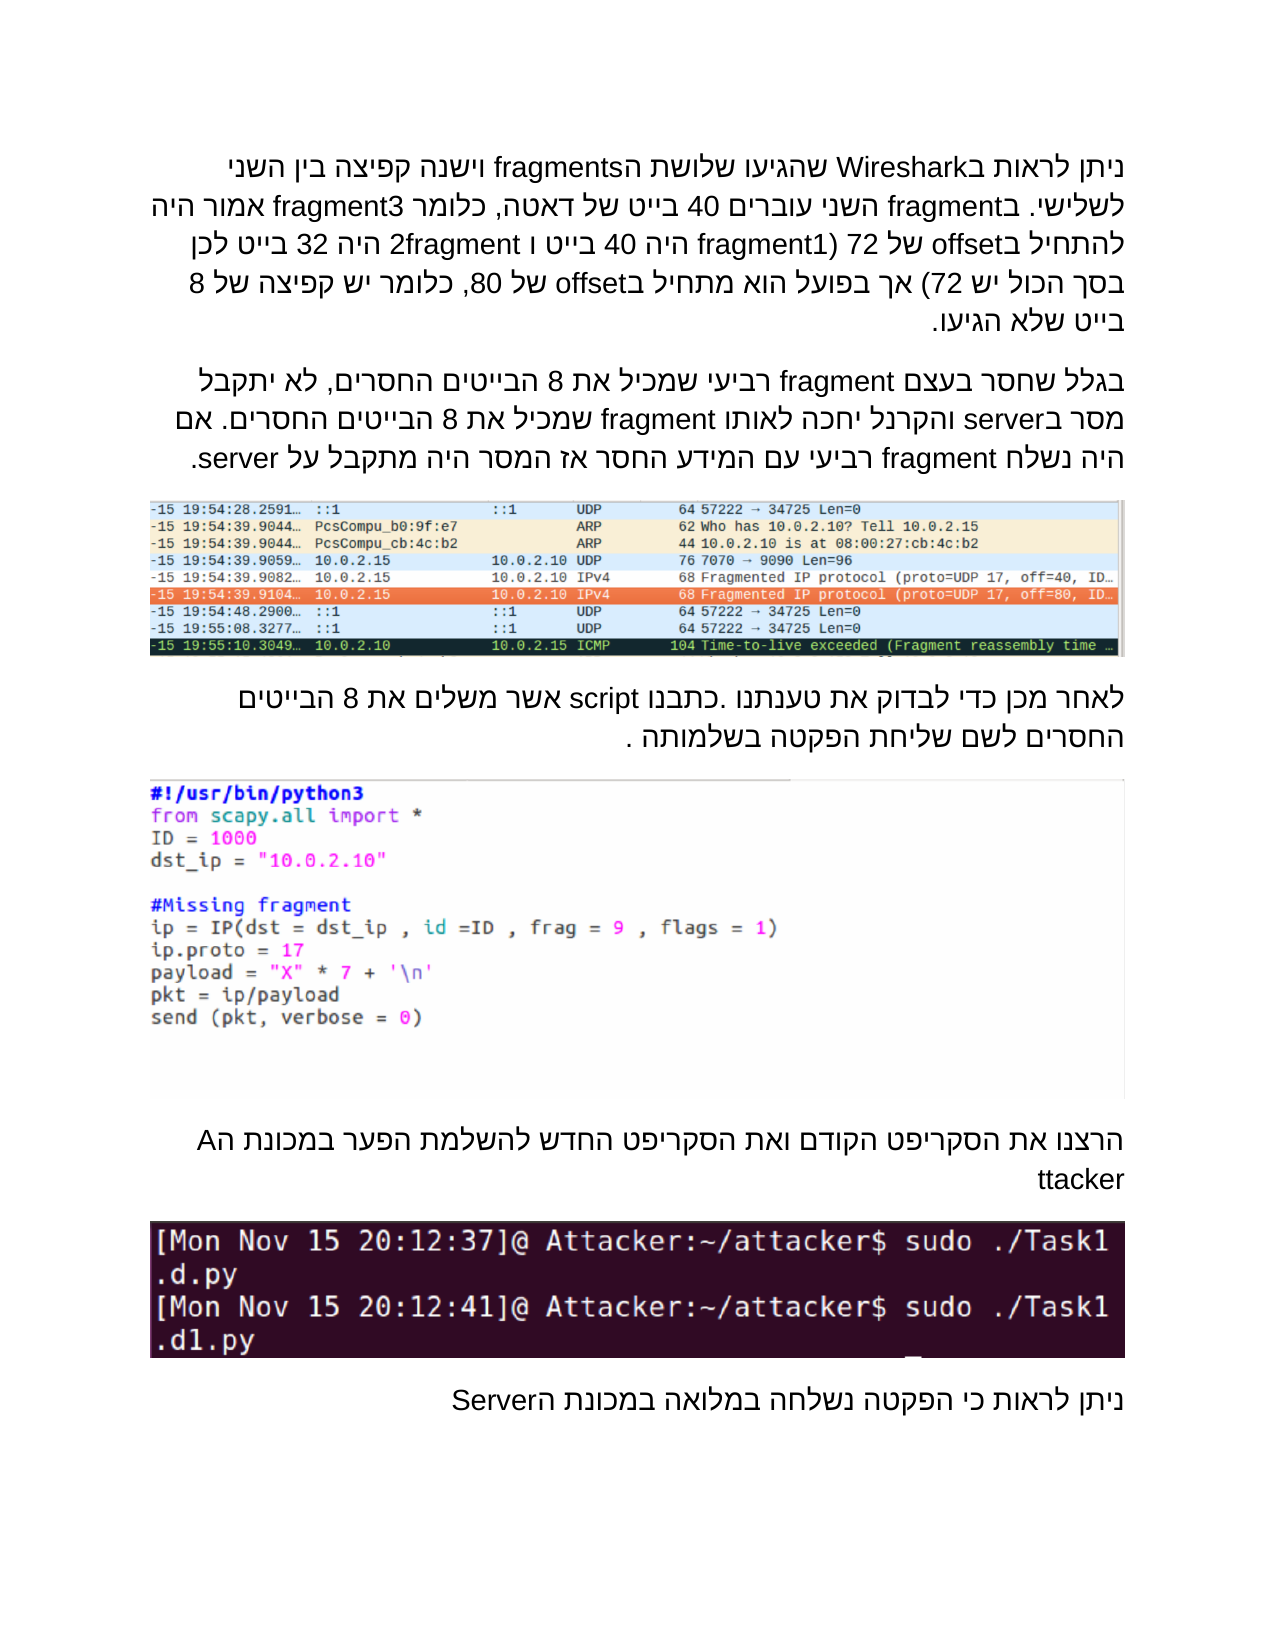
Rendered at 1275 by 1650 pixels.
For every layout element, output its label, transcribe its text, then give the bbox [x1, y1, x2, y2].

picture [150, 1221, 1125, 1358]
text בגלל שחסר בעצם fragment רביעי שמכיל את 8 הבייטים החסרים, לא יתקבל מסר בserver והקרנל יחכה לאותו fragment שמכיל את 8 הבייטים החסרים. אם היה נשלח fragment רביעי עם המידע החסר אז המסר היה מתקבל על server. [150, 363, 1125, 474]
text לאחר מכן כדי לבדוק את טענתנו .כתבנו script אשר משלים את 8 הבייטים החסרים לשם שליחת הפקטה בשלמותה . [150, 681, 1125, 753]
picture [150, 500, 1125, 657]
text הרצנו את הסקריפט הקודם ואת הסקריפט החדש להשלמת הפער במכונת הAttacker [150, 1123, 1125, 1195]
text ניתן לראות בWireshark שהגיעו שלושת הfragments וישנה קפיצה בין השני לשלישי. בfragment השני עוברים 40 בייט של דאטה, כלומר fragment3 אמור היה להתחיל בoffset של 72 (fragment1 היה 40 בייט ו 2fragment היה 32 בייט לכן בסך הכול יש 72) אך בפועל הוא מתחיל בoffset של 80, כלומר יש קפיצה של 8 בייט שלא הגיעו. [150, 150, 1125, 338]
picture [150, 779, 1125, 1099]
text ניתן לראות כי הפקטה נשלחה במלואה במכונת הServer [150, 1383, 1125, 1416]
